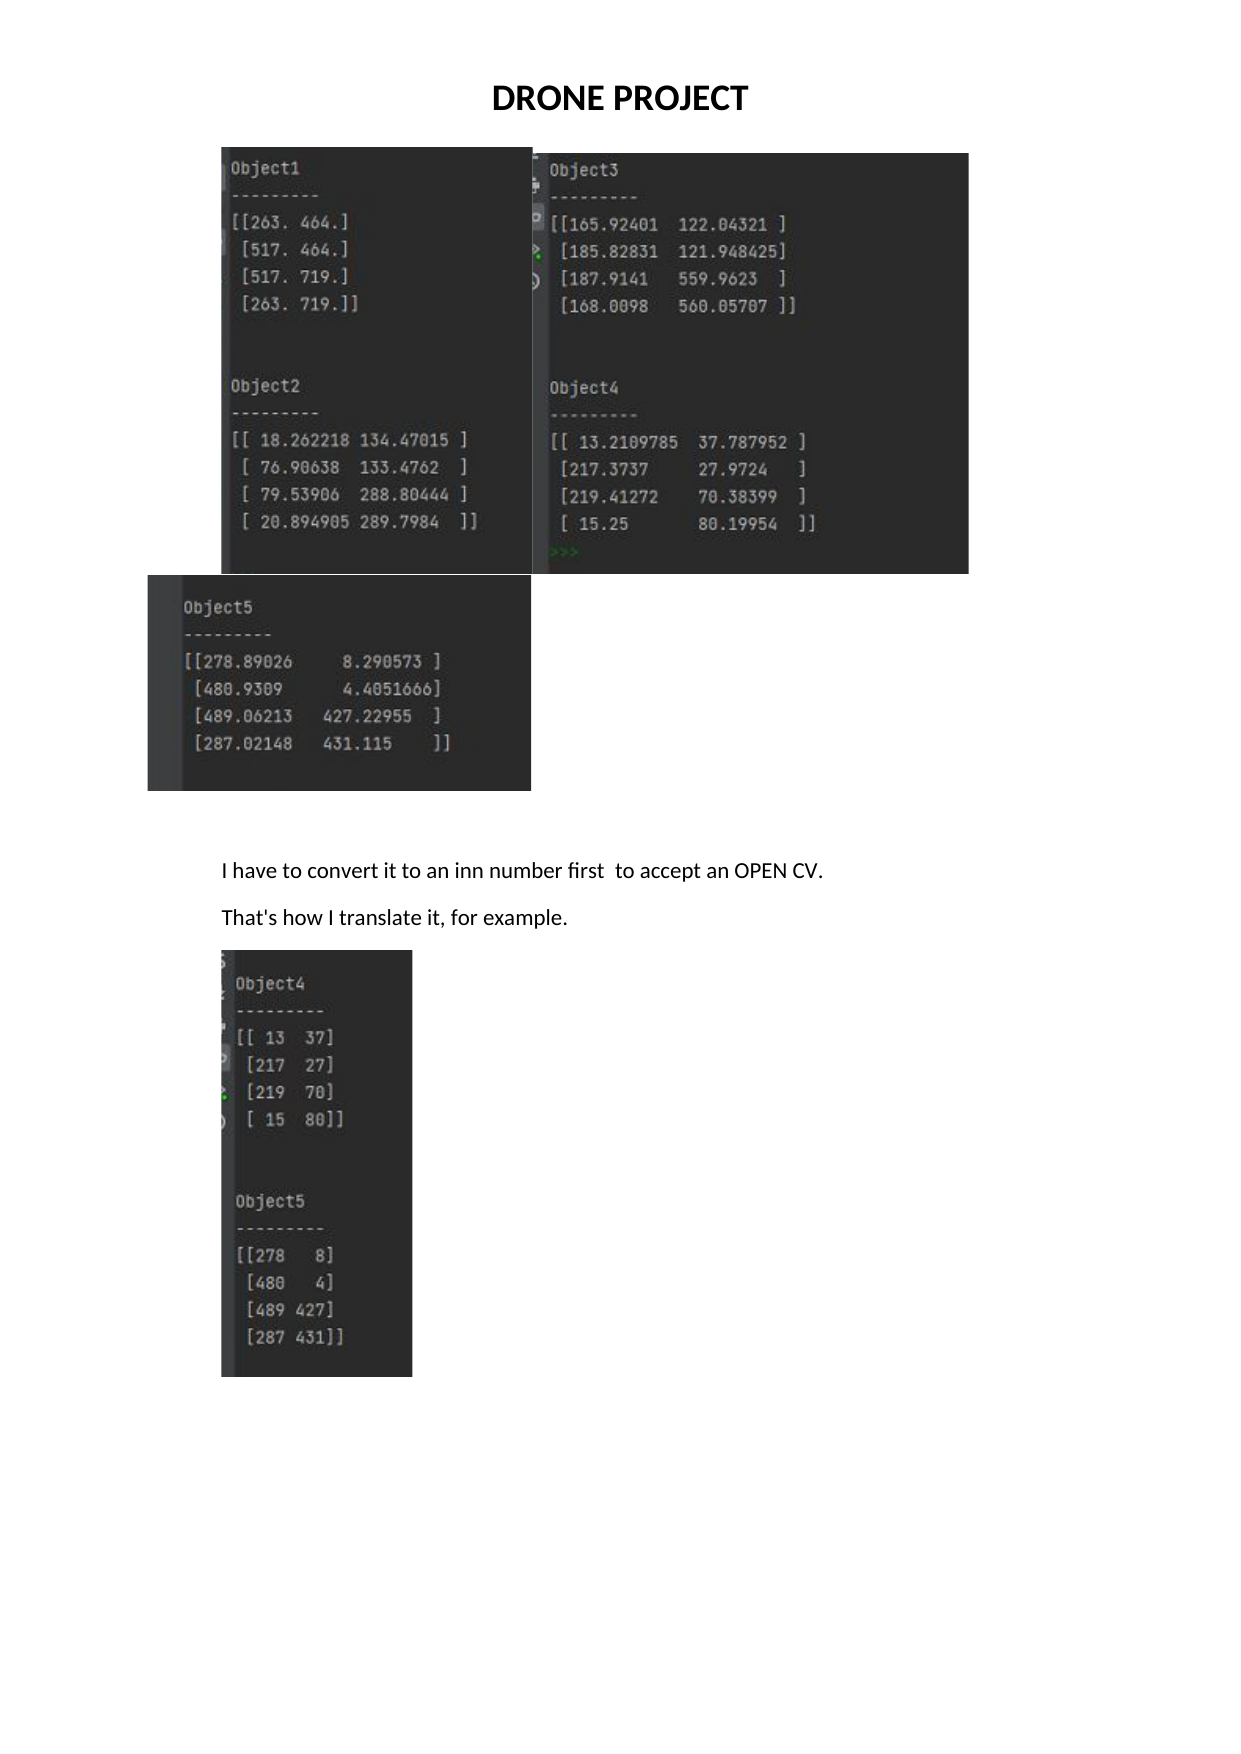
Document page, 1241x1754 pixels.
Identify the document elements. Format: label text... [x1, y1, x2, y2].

picture [147, 575, 532, 791]
picture [221, 950, 413, 1377]
text I have to convert it to an inn number first to accept an OPEN CV. [148, 857, 1093, 884]
text That's how I translate it, for example. [148, 903, 1093, 931]
picture [221, 147, 969, 574]
